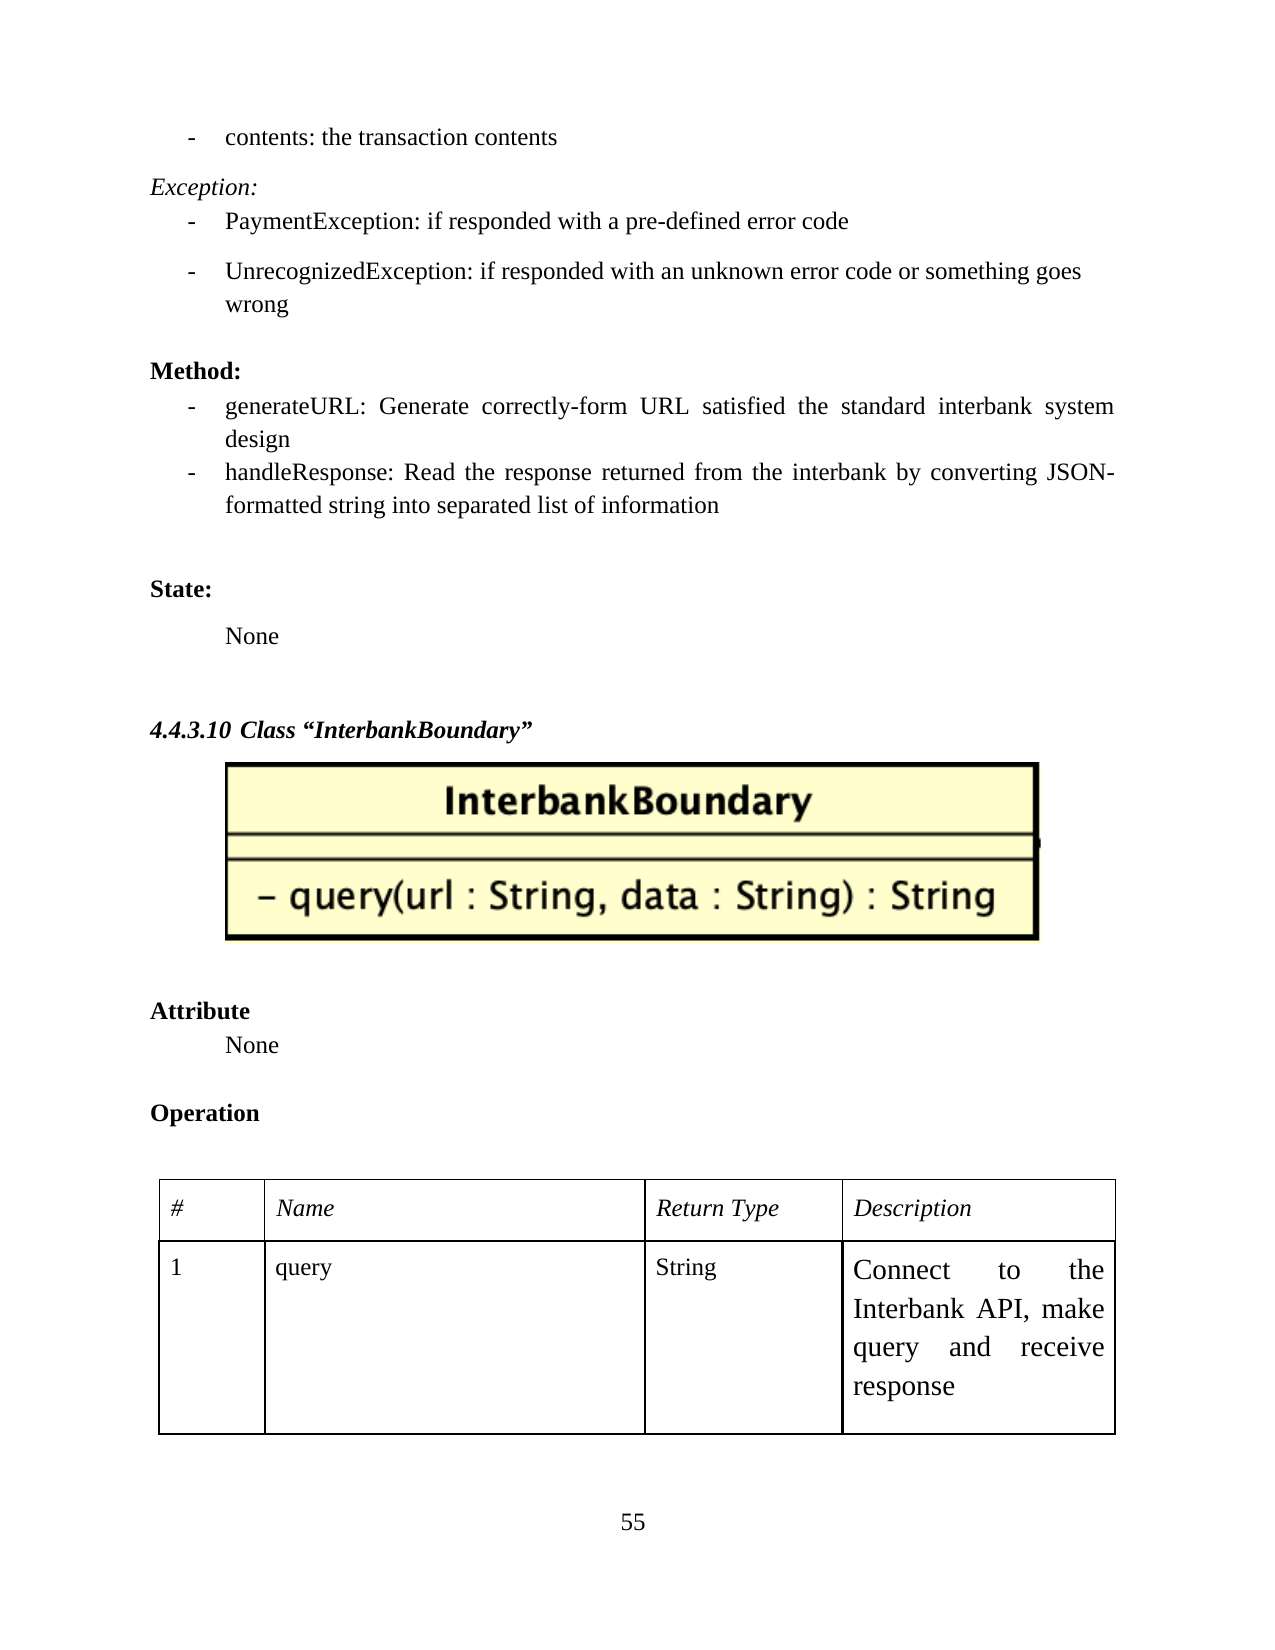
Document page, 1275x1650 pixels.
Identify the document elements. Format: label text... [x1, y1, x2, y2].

table_header Description [843, 1180, 1115, 1240]
table_header # [160, 1180, 264, 1240]
list PaymentException: if responded with a pre-defined error code [187, 206, 1116, 235]
table_cell query [266, 1242, 644, 1433]
text State: [150, 574, 1116, 603]
text Exception: [150, 172, 1116, 200]
table_header Name [265, 1180, 644, 1240]
text None [225, 1030, 1116, 1059]
text Operation [150, 1098, 1116, 1127]
list UnrecognizedException: if responded with an unknown error code or something goes wrong [187, 256, 1116, 318]
list handleResponse: Read the response returned from the interbank by converting JSON-formatted string into separated list of information [187, 457, 1116, 519]
text Attribute [150, 996, 1116, 1025]
list contents: the transaction contents [187, 122, 1116, 151]
table_cell 1 [160, 1242, 264, 1433]
subtitle Class “InterbankBoundary” [150, 715, 1116, 744]
text None [150, 621, 1116, 650]
table_cell String [646, 1242, 841, 1433]
table_header Return Type [646, 1180, 842, 1240]
text Method: [150, 356, 1116, 385]
table_cell Connect to the Interbank API, make query and receive response [844, 1242, 1114, 1433]
picture [225, 762, 1041, 944]
list generateURL: Generate correctly-form URL satisfied the standard interbank system design [187, 391, 1116, 453]
